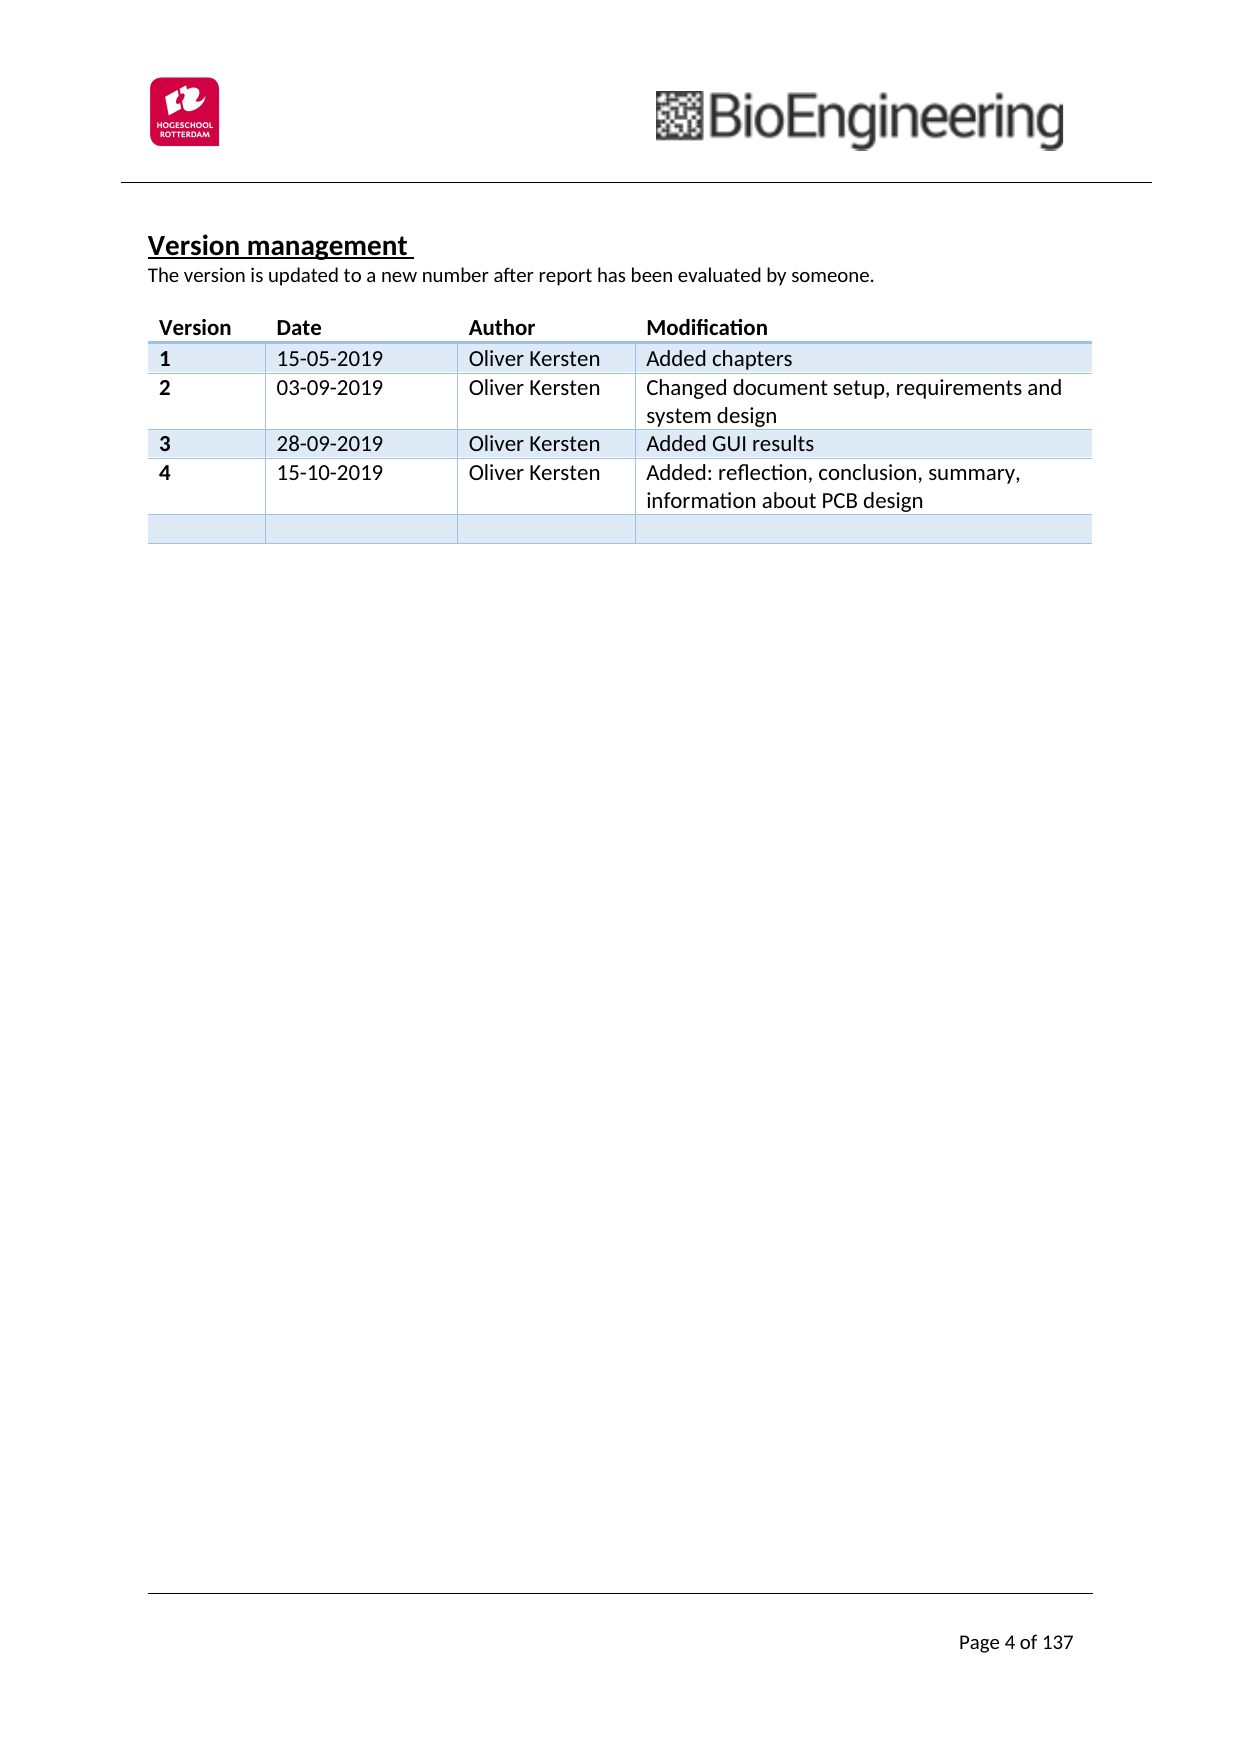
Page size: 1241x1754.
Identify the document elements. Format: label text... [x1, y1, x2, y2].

table_cell Oliver Kersten [458, 430, 635, 457]
table_cell [266, 515, 457, 543]
table_header Modification [635, 313, 1092, 341]
table_cell Added GUI results [636, 430, 1092, 457]
table_cell 2 [148, 374, 265, 429]
table_cell 3 [148, 430, 265, 457]
table_cell 1 [148, 344, 265, 372]
table_cell Oliver Kersten [458, 374, 635, 429]
table_header Author [457, 313, 635, 341]
table_cell 15-05-2019 [266, 344, 457, 372]
text Version management [148, 227, 1093, 262]
table_cell 03-09-2019 [266, 374, 457, 429]
table_cell 4 [148, 459, 265, 514]
table_header Version [148, 313, 265, 341]
table_header Date [265, 313, 457, 341]
table_cell Oliver Kersten [458, 344, 635, 372]
text The version is updated to a new number after report has been evaluated by someone. [148, 262, 1093, 288]
table_cell 15-10-2019 [266, 459, 457, 514]
table_cell [148, 515, 265, 543]
table_cell Added chapters [636, 344, 1092, 372]
table_cell Added: reflection, conclusion, summary, information about PCB design [636, 459, 1092, 514]
table_cell 28-09-2019 [266, 430, 457, 457]
table_cell Changed document setup, requirements and system design [636, 374, 1092, 429]
picture [656, 91, 1064, 151]
table_cell Oliver Kersten [458, 459, 635, 514]
table_cell [636, 515, 1092, 543]
picture [147, 73, 222, 151]
table_cell [458, 515, 635, 543]
